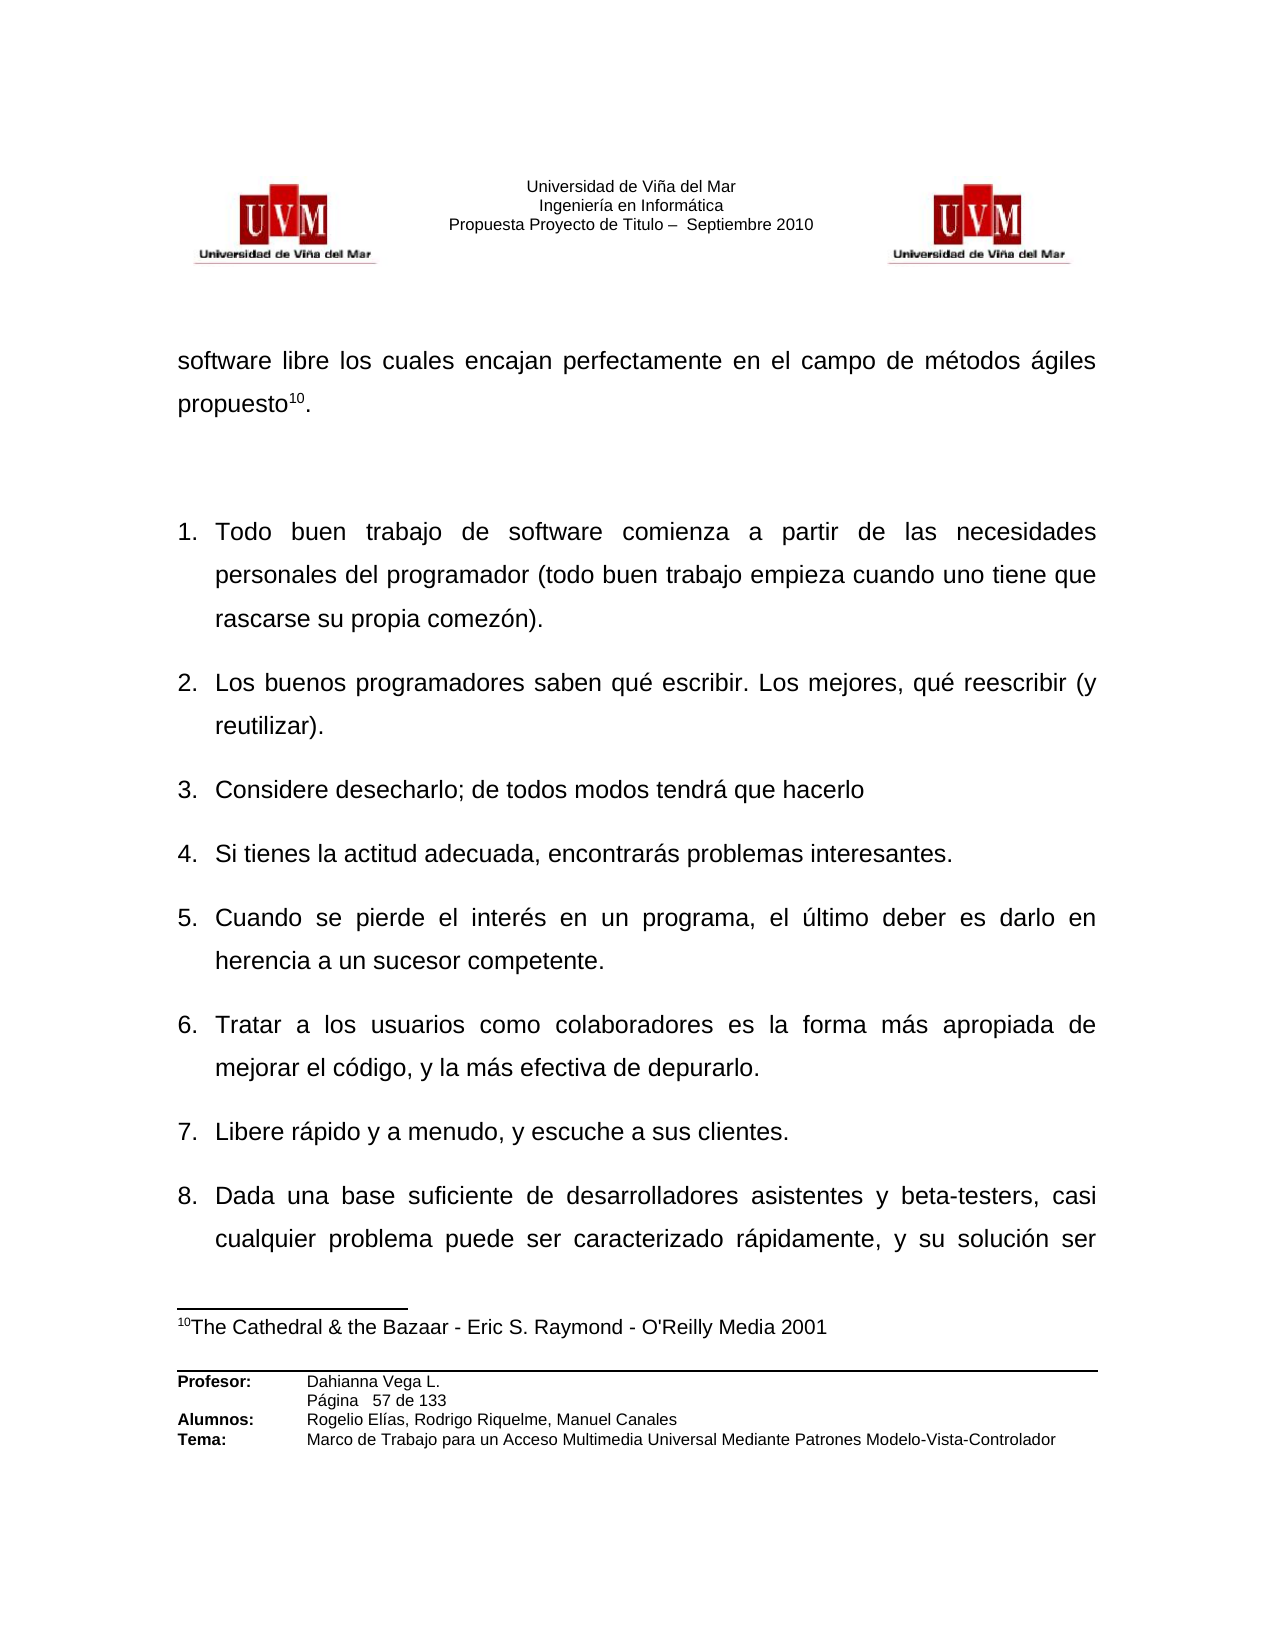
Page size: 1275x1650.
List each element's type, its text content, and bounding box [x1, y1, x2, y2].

list Tratar a los usuarios como colaboradores es la forma más apropiada de mejorar el código, y la más efectiva de depurarlo. [177, 1010, 1098, 1082]
picture [871, 176, 1084, 267]
list Si tienes la actitud adecuada, encontrarás problemas interesantes. [177, 839, 1098, 867]
list Cuando se pierde el interés en un programa, el último deber es darlo en herencia a un sucesor competente. [177, 903, 1098, 974]
list Todo buen trabajo de software comienza a partir de las necesidades personales del programador (todo buen trabajo empieza cuando uno tiene que rascarse su propia comezón). [177, 517, 1098, 632]
list Libere rápido y a menudo, y escuche a sus clientes. [177, 1117, 1098, 1146]
list Los buenos programadores saben qué escribir. Los mejores, qué reescribir (y reutilizar). [177, 668, 1098, 739]
list Considere desecharlo; de todos modos tendrá que hacerlo [177, 775, 1098, 803]
picture [177, 176, 390, 267]
